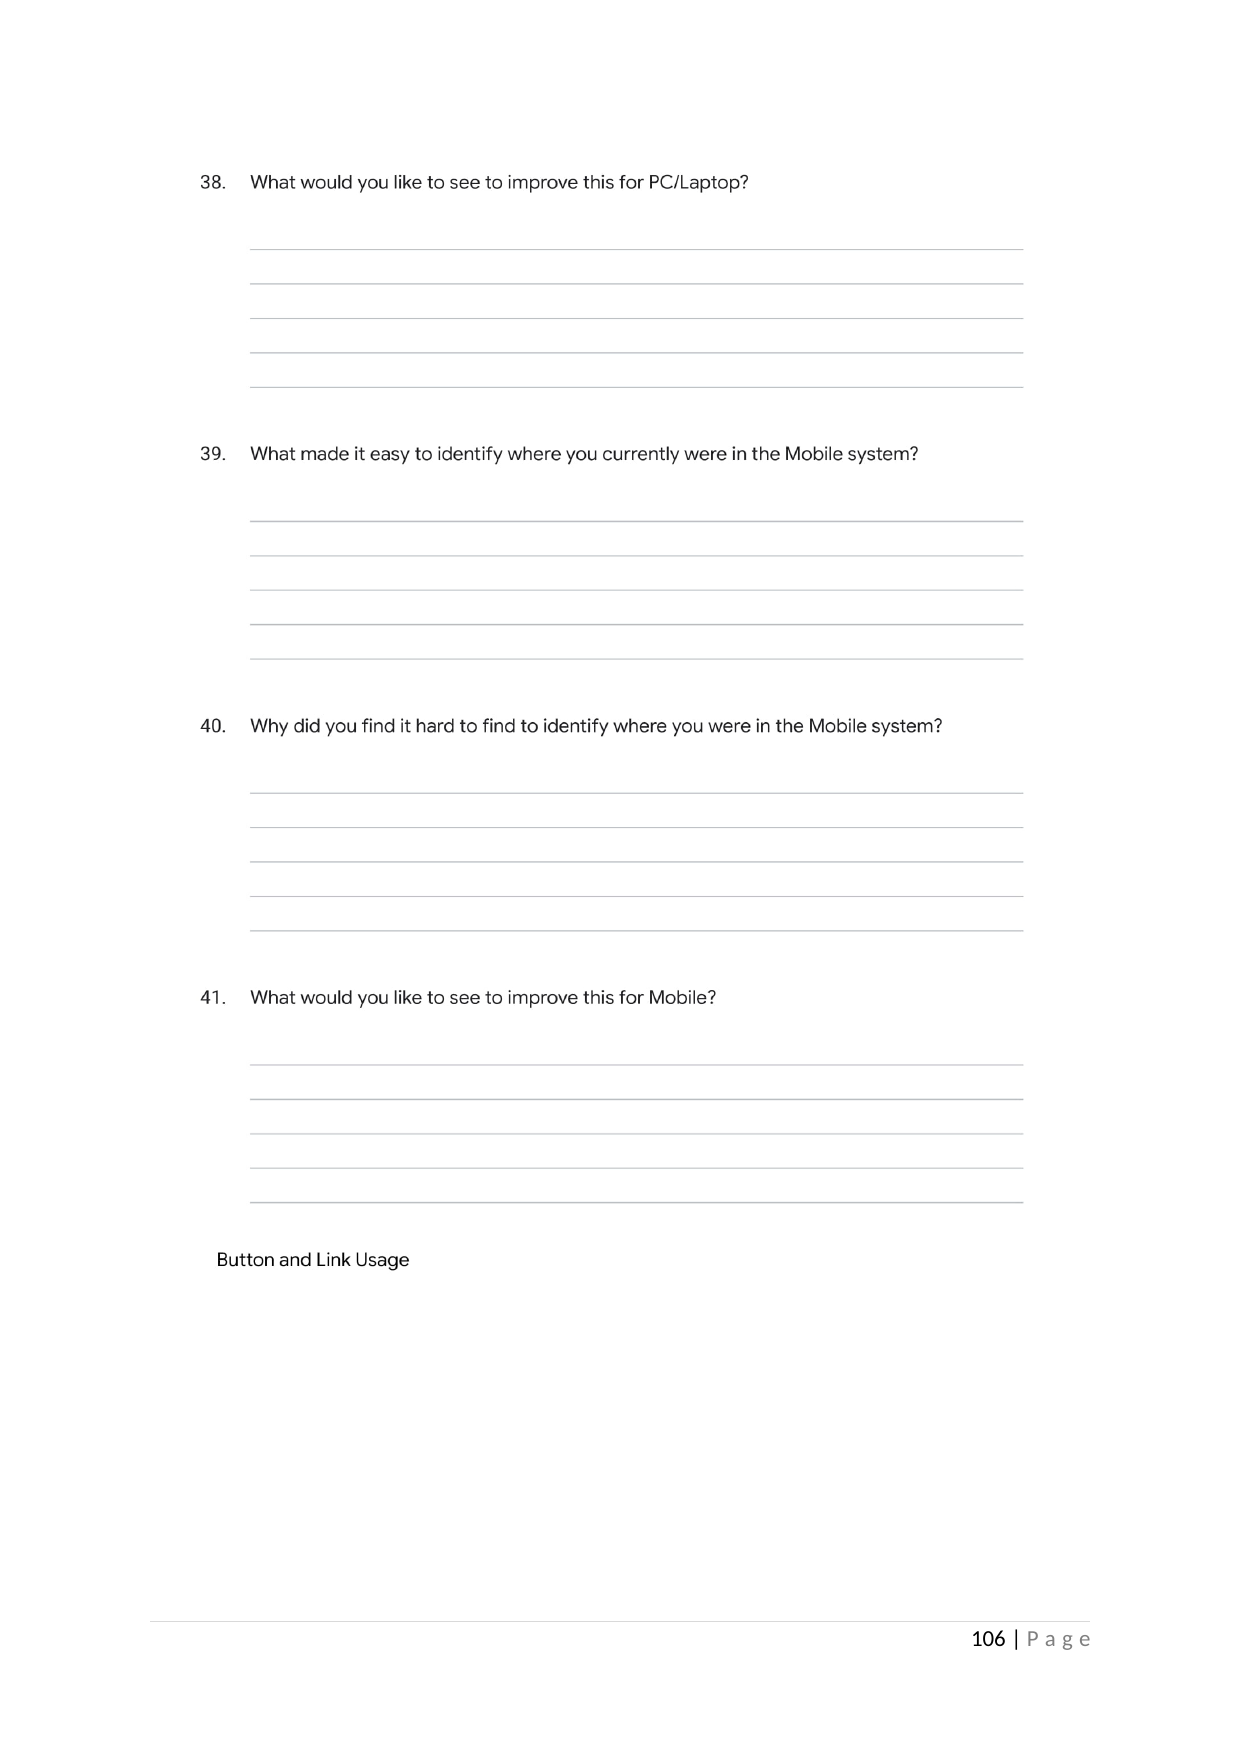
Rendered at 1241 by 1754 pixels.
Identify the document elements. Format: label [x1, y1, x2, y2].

picture [150, 150, 1091, 1481]
